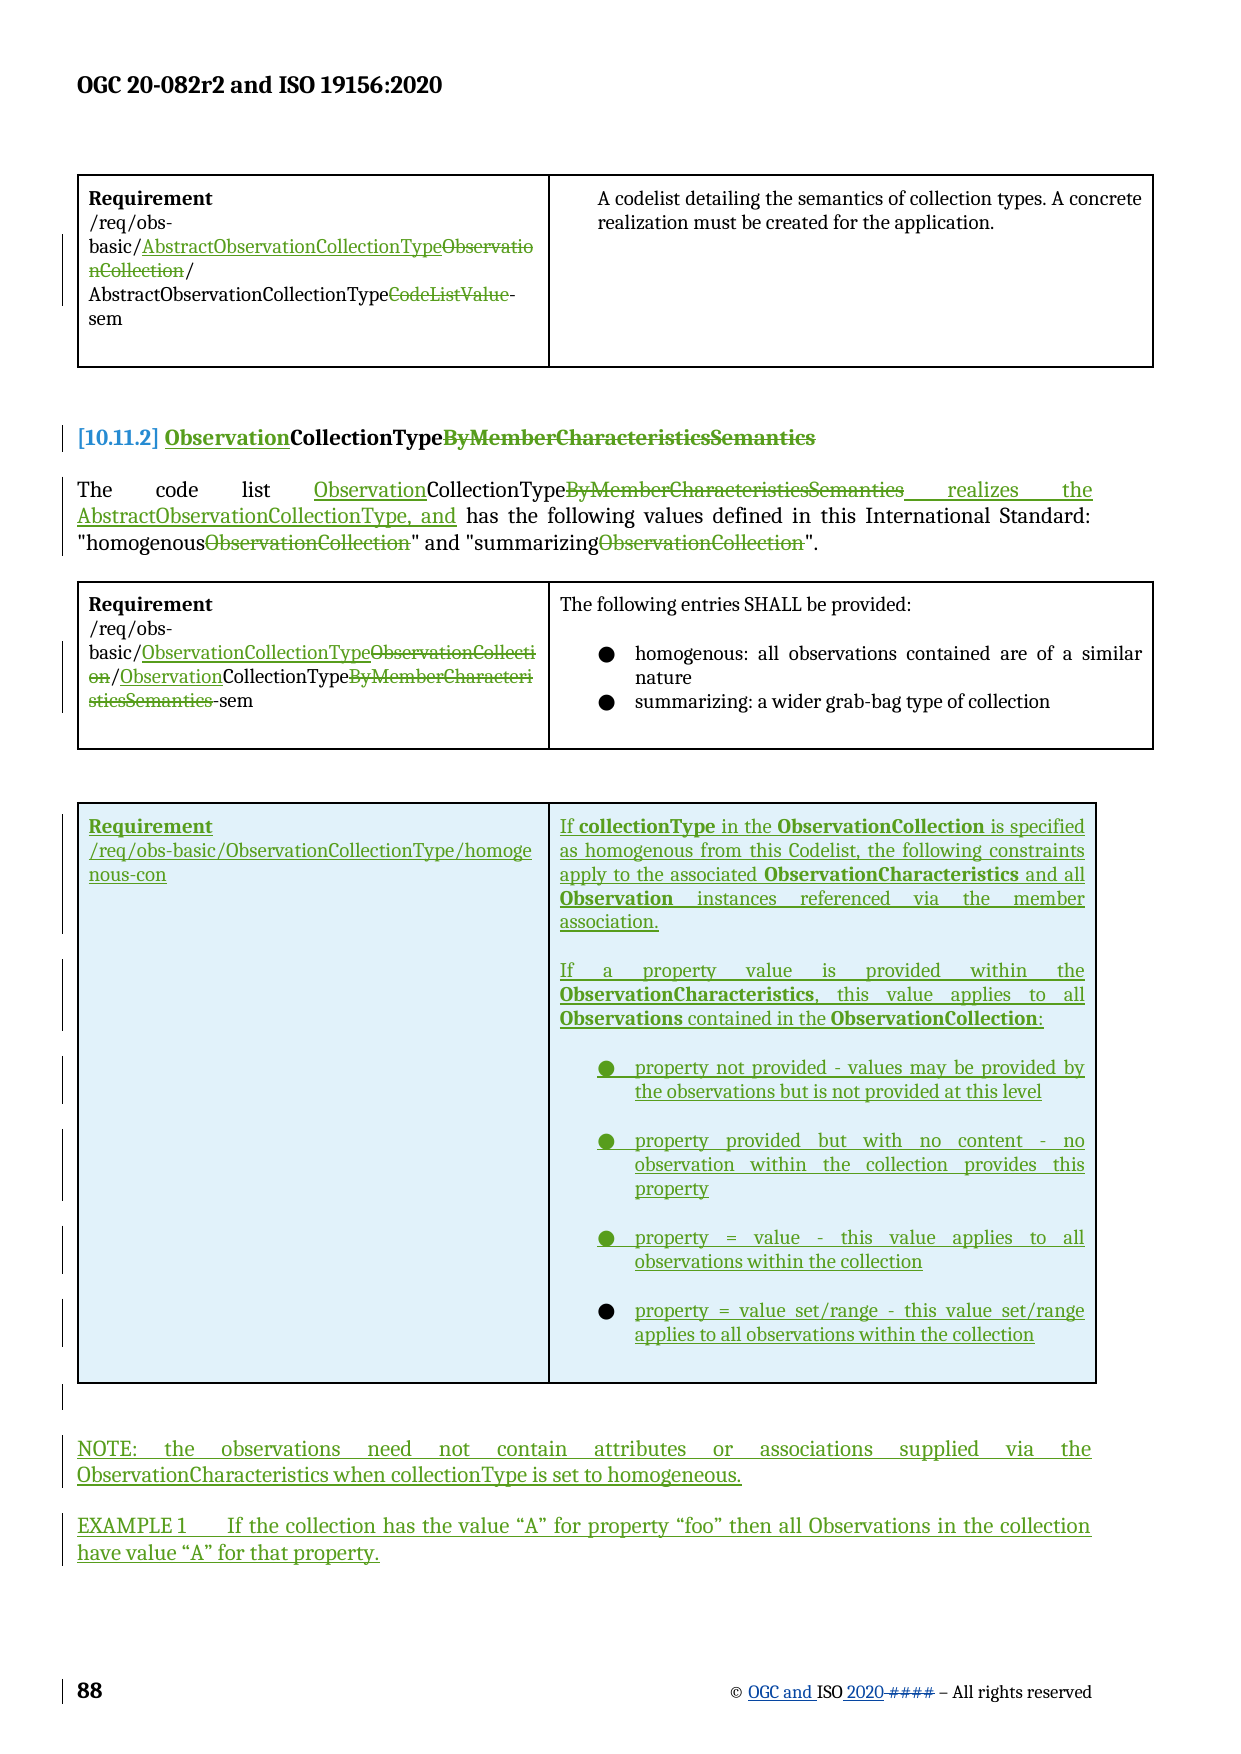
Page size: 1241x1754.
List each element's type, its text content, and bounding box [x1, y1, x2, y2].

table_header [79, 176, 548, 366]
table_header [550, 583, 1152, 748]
subtitle CollectionType [77, 425, 1092, 452]
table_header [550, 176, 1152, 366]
text The code list CollectionType has the following values defined in this International Standard: "homogenous" and "summarizing". [77, 477, 1092, 556]
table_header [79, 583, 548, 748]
